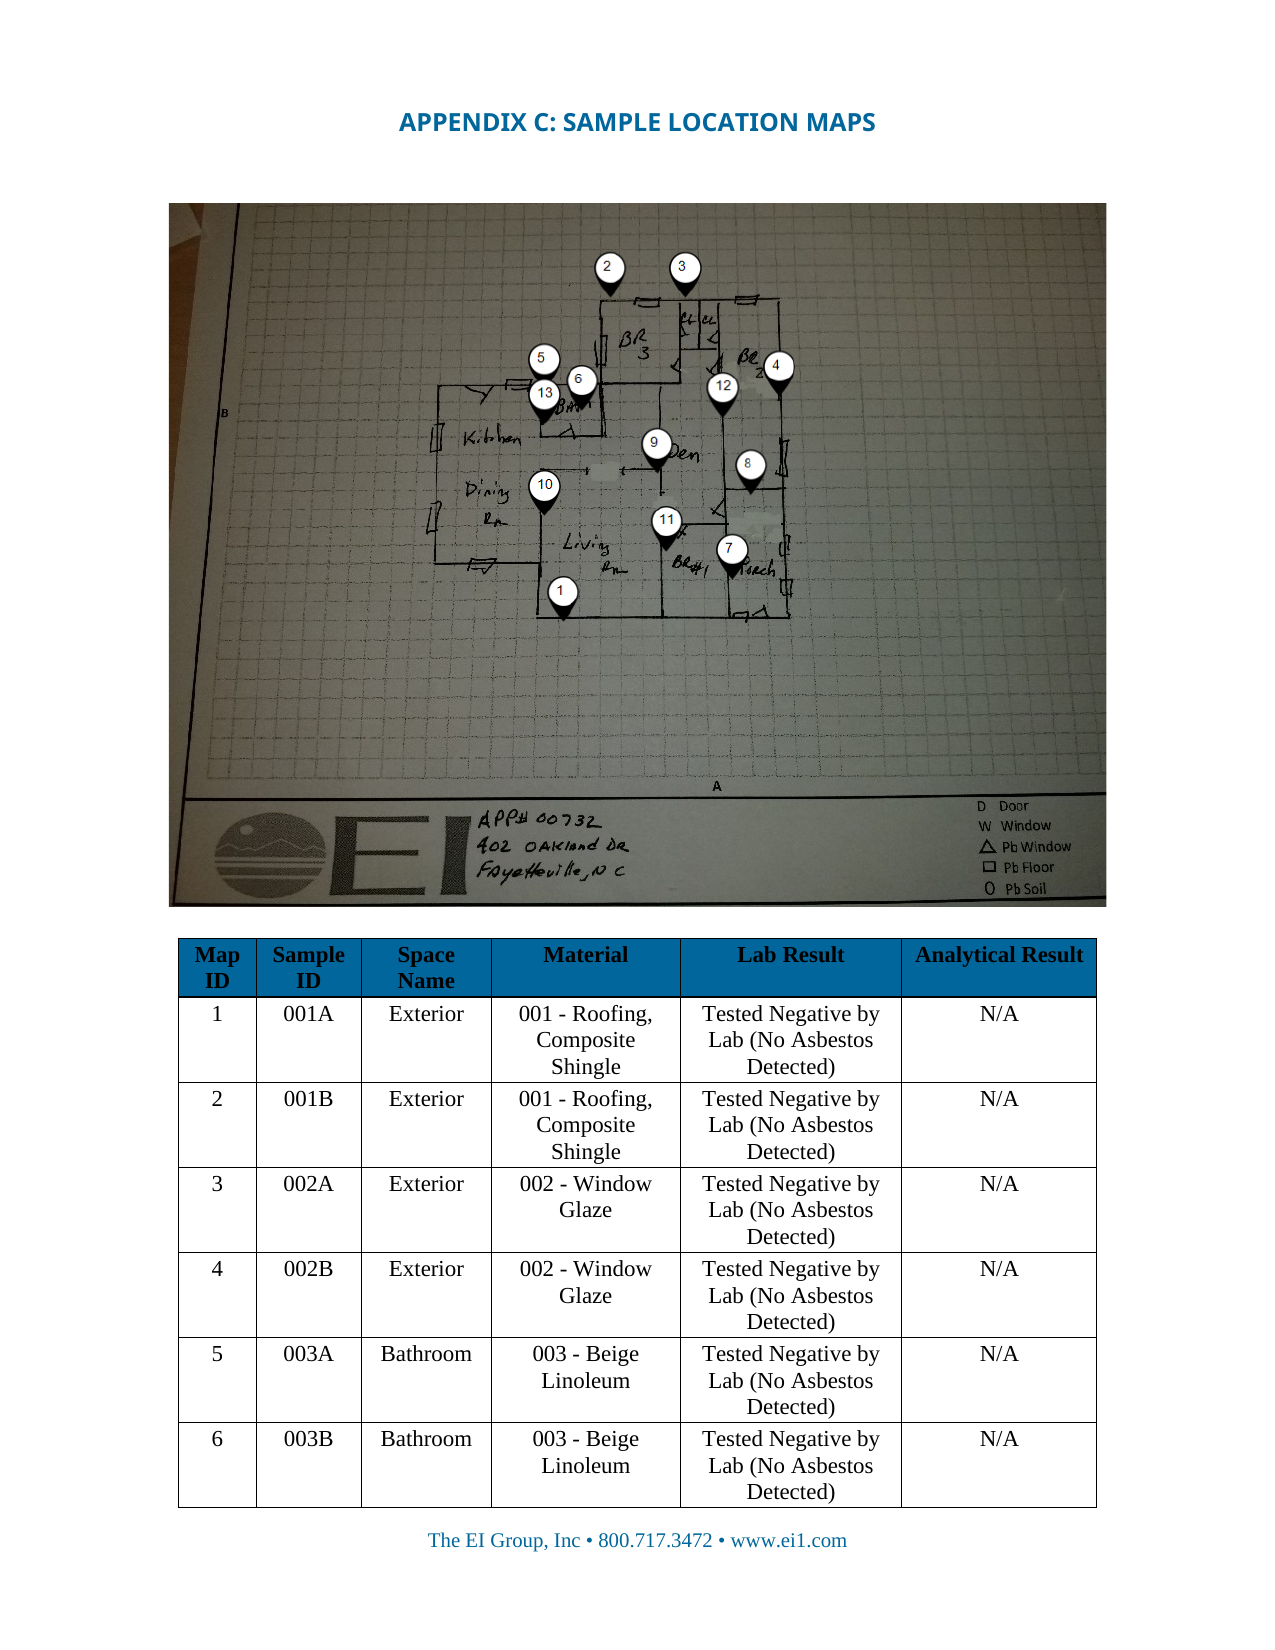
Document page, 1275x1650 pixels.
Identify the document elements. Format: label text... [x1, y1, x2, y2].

table_cell 5 [179, 1338, 256, 1422]
table_cell N/A [902, 1168, 1096, 1252]
table_cell 003 - Beige Linoleum [492, 1423, 680, 1507]
table_header Space Name [362, 939, 491, 996]
table_header Sample ID [257, 939, 361, 996]
table_cell Exterior [362, 998, 491, 1082]
table_cell N/A [902, 1253, 1096, 1337]
table_cell Exterior [362, 1168, 491, 1252]
table_cell Tested Negative by Lab (No Asbestos Detected) [681, 998, 901, 1082]
table_cell 003A [257, 1338, 361, 1422]
table_header Analytical Result [902, 939, 1096, 996]
table_cell 4 [179, 1253, 256, 1337]
picture [168, 203, 1107, 907]
table_cell Tested Negative by Lab (No Asbestos Detected) [681, 1253, 901, 1337]
table_header Map ID [179, 939, 256, 996]
table_cell 001B [257, 1083, 361, 1167]
table_cell N/A [902, 1338, 1096, 1422]
table_cell Bathroom [362, 1423, 491, 1507]
table_cell 002A [257, 1168, 361, 1252]
table_cell 3 [179, 1168, 256, 1252]
table_cell 001A [257, 998, 361, 1082]
table_cell Bathroom [362, 1338, 491, 1422]
table_cell N/A [902, 998, 1096, 1082]
table_cell 001 - Roofing, Composite Shingle [492, 1083, 680, 1167]
table_cell 003 - Beige Linoleum [492, 1338, 680, 1422]
table_header Material [492, 939, 680, 996]
table_cell 001 - Roofing, Composite Shingle [492, 998, 680, 1082]
table_cell 002B [257, 1253, 361, 1337]
table_cell 002 - Window Glaze [492, 1168, 680, 1252]
picture [658, 1536, 664, 1547]
table_cell Exterior [362, 1253, 491, 1337]
table_cell 2 [179, 1083, 256, 1167]
table_cell Exterior [362, 1083, 491, 1167]
table_header APPENDIX C: SAMPLE LOCATION MAPS [121, 102, 1153, 172]
table_cell Tested Negative by Lab (No Asbestos Detected) [681, 1168, 901, 1252]
picture [756, 1537, 765, 1543]
table_cell N/A [902, 1083, 1096, 1167]
table_cell 003B [257, 1423, 361, 1507]
table_cell 1 [179, 998, 256, 1082]
table_cell 6 [179, 1423, 256, 1507]
table_header Lab Result [681, 939, 901, 996]
picture [695, 1536, 701, 1547]
picture [441, 1533, 447, 1545]
table_cell Tested Negative by Lab (No Asbestos Detected) [681, 1083, 901, 1167]
picture [427, 1533, 433, 1545]
table_cell Tested Negative by Lab (No Asbestos Detected) [681, 1423, 901, 1507]
table_cell N/A [902, 1423, 1096, 1507]
table_cell 002 - Window Glaze [492, 1253, 680, 1337]
table_cell Tested Negative by Lab (No Asbestos Detected) [681, 1338, 901, 1422]
